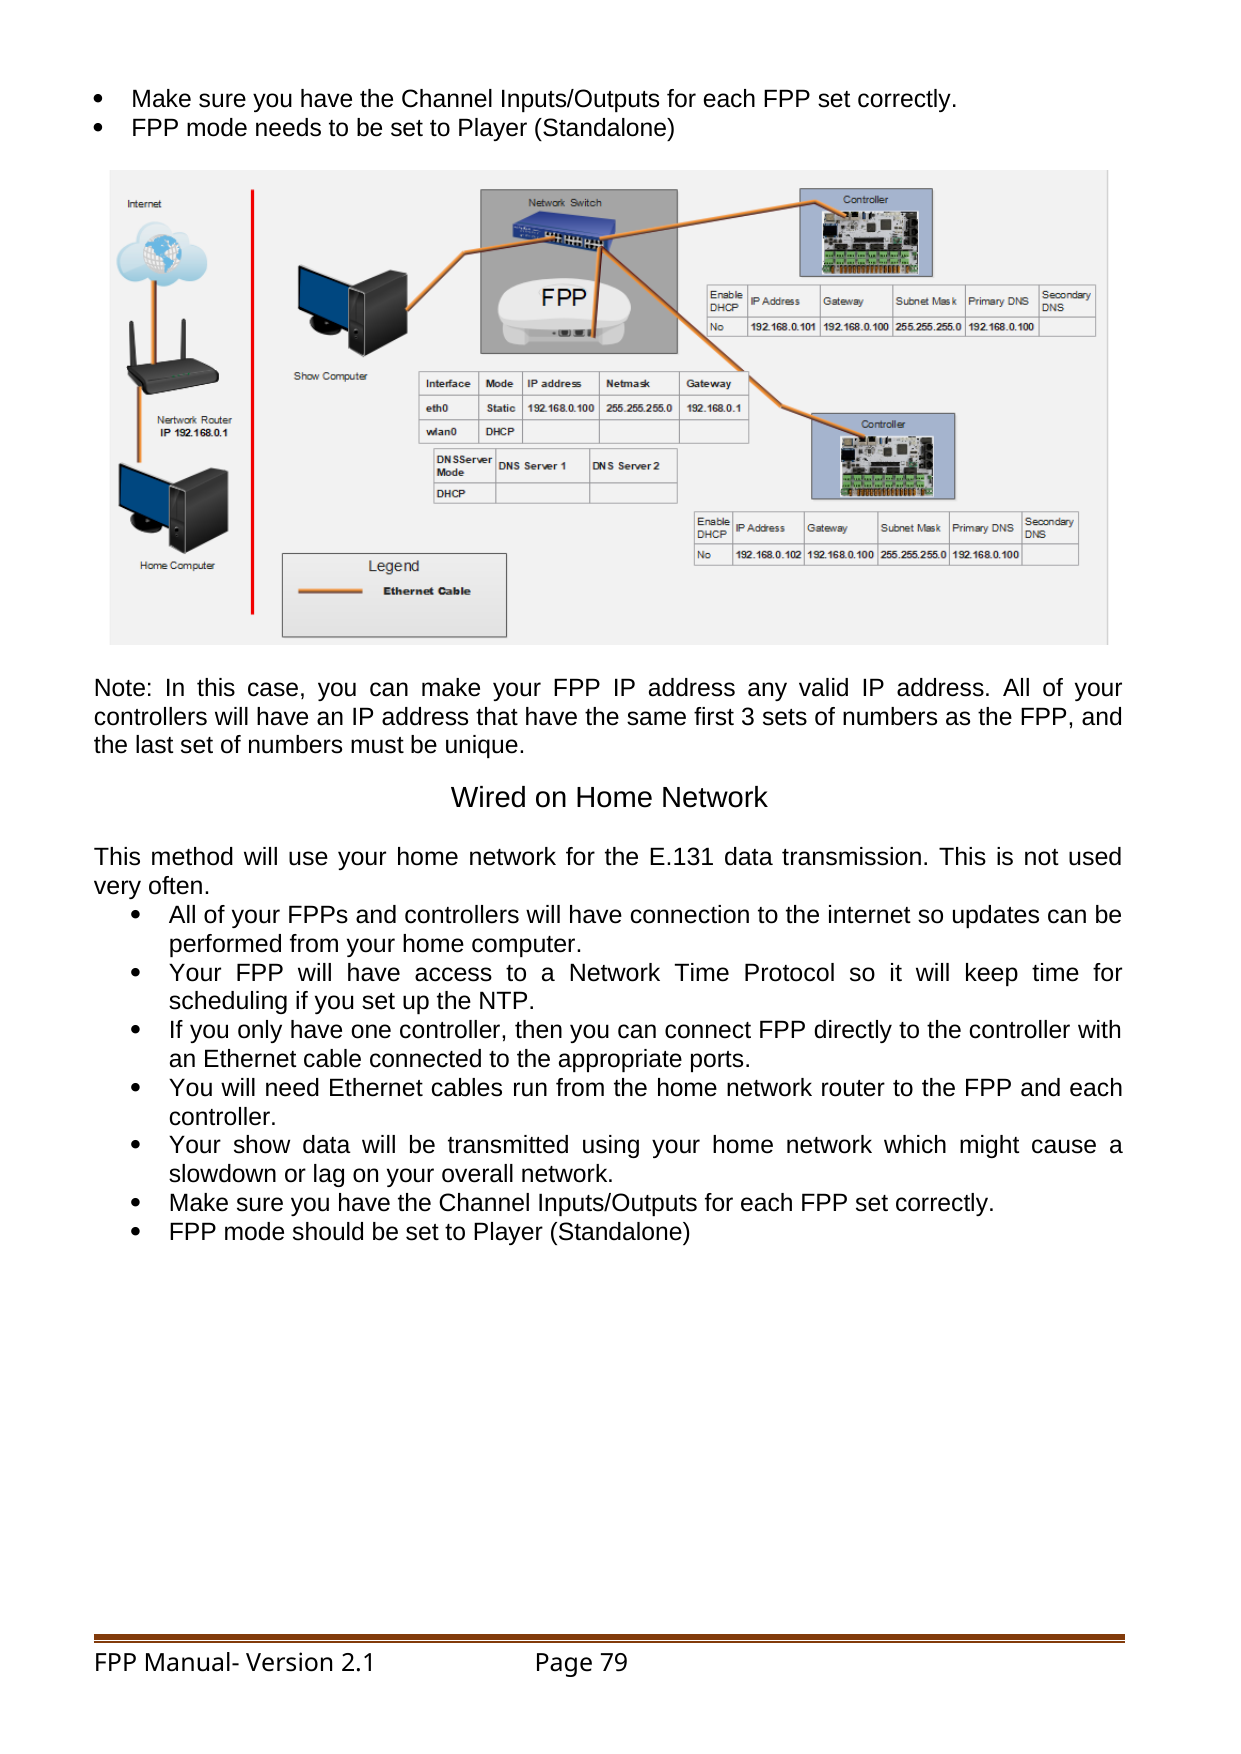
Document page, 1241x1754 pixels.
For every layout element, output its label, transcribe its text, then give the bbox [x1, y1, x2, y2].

list Your FPP will have access to a Network Time Protocol so it will keep time for scheduling if you set up the NTP. [131, 957, 1125, 1015]
list Note: In this case, you can make your FPP IP address any valid IP address. All of your controllers will have an IP address that have the same first 3 sets of numbers as the FPP, and the last set of numbers must be unique. [94, 673, 1125, 759]
list FPP mode should be set to Player (Standalone) [131, 1217, 1125, 1246]
subtitle Wired on Home Network [94, 780, 1125, 814]
list If you only have one controller, then you can connect FPP directly to the controller with an Ethernet cable connected to the appropriate ports. [131, 1015, 1125, 1073]
picture [109, 170, 1109, 645]
list Your show data will be transmitted using your home network which might cause a slowdown or lag on your overall network. [131, 1130, 1125, 1188]
list You will need Ethernet cables run from the home network router to the FPP and each controller. [131, 1073, 1125, 1130]
list FPP mode needs to be set to Player (Standalone) [94, 113, 1125, 142]
list All of your FPPs and controllers will have connection to the internet so updates can be performed from your home computer. [131, 900, 1125, 957]
list Make sure you have the Channel Inputs/Outputs for each FPP set correctly. [131, 1188, 1125, 1217]
list Make sure you have the Channel Inputs/Outputs for each FPP set correctly. [94, 84, 1125, 113]
text This method will use your home network for the E.131 data transmission. This is not used very often. [94, 842, 1125, 900]
